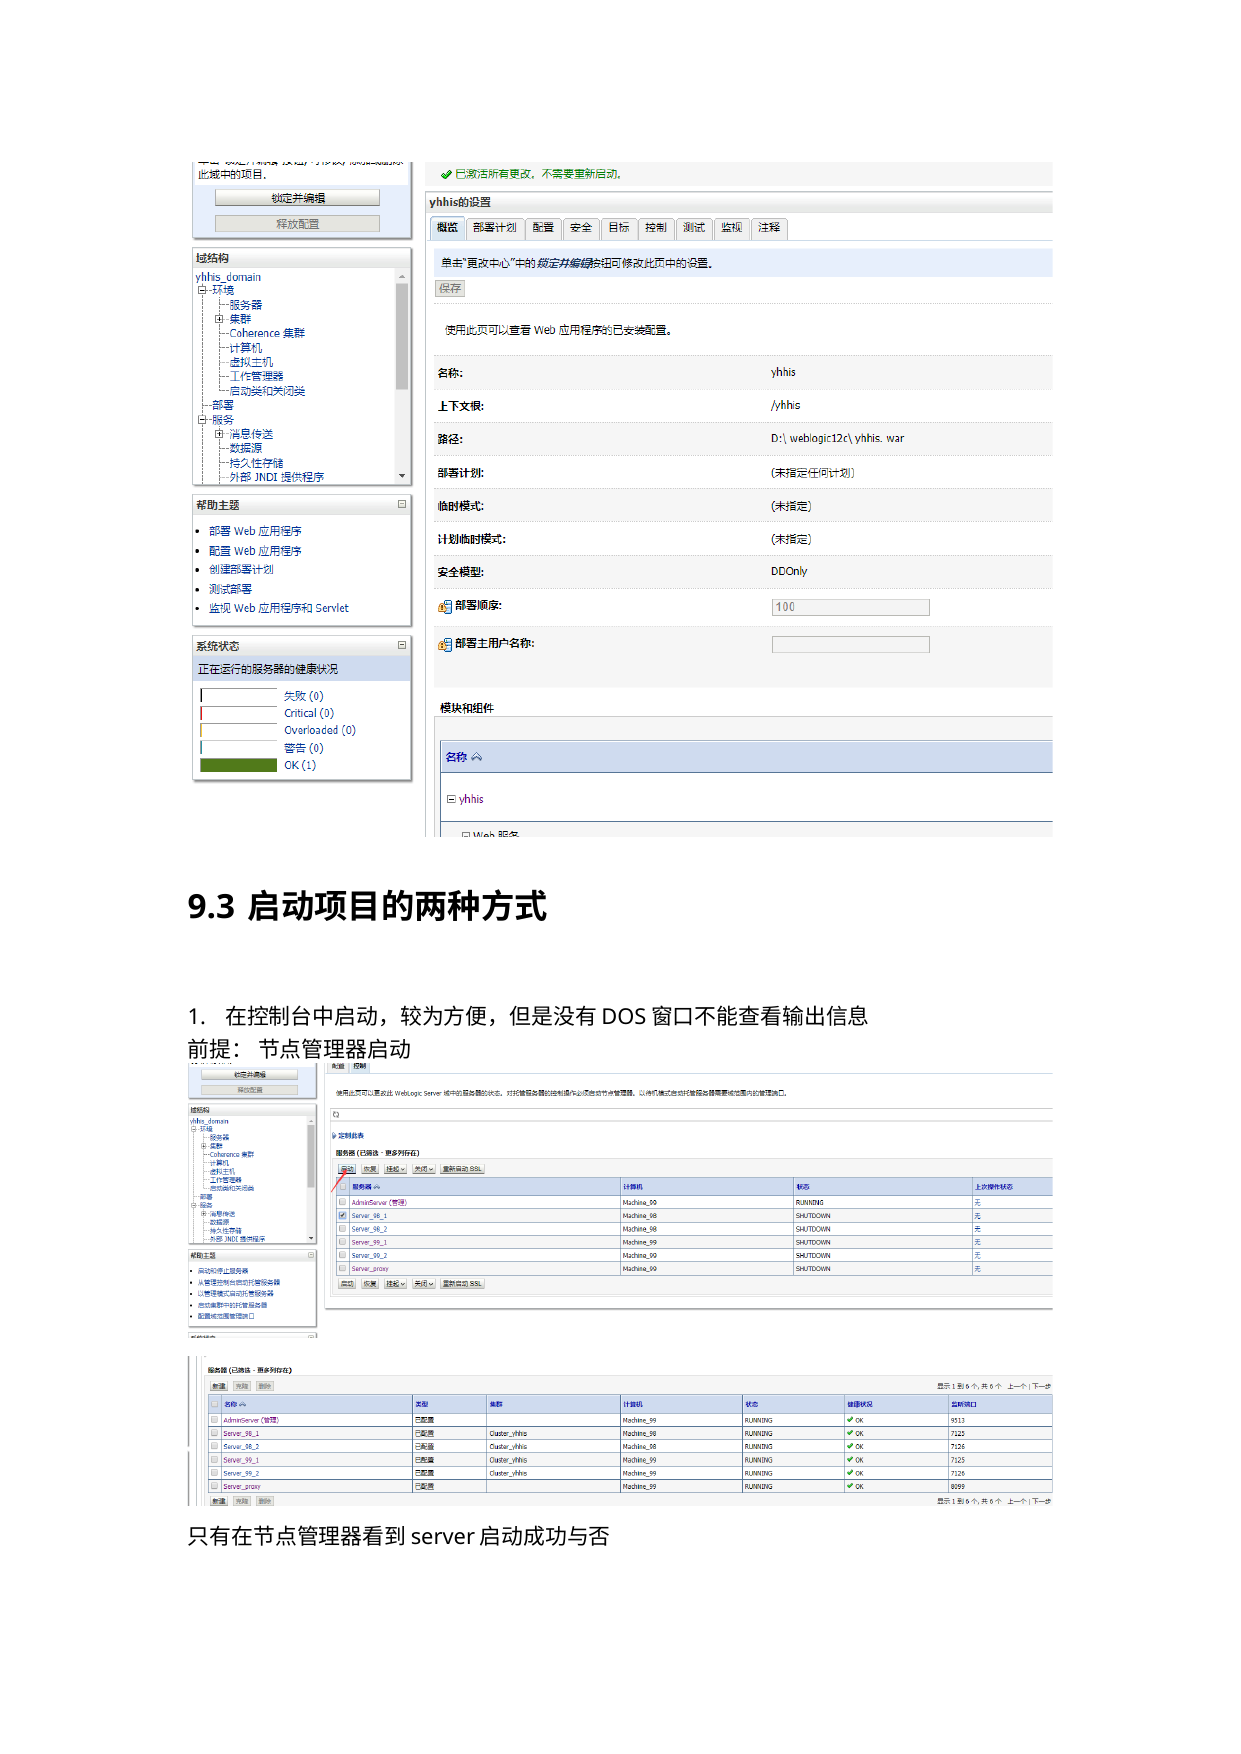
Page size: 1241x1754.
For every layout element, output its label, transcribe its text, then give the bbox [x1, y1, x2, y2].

picture [187, 162, 1053, 837]
text 只有在节点管理器看到server启动成功与否 [187, 1519, 1053, 1551]
list 在控制台中启动，较为方便，但是没有DOS窗口不能查看输出信息 [187, 999, 1053, 1031]
text 前提： 节点管理器启动 [187, 1031, 1053, 1063]
subtitle 启动项目的两种方式 [187, 872, 1053, 937]
picture [187, 1063, 1053, 1338]
picture [187, 1356, 1053, 1506]
